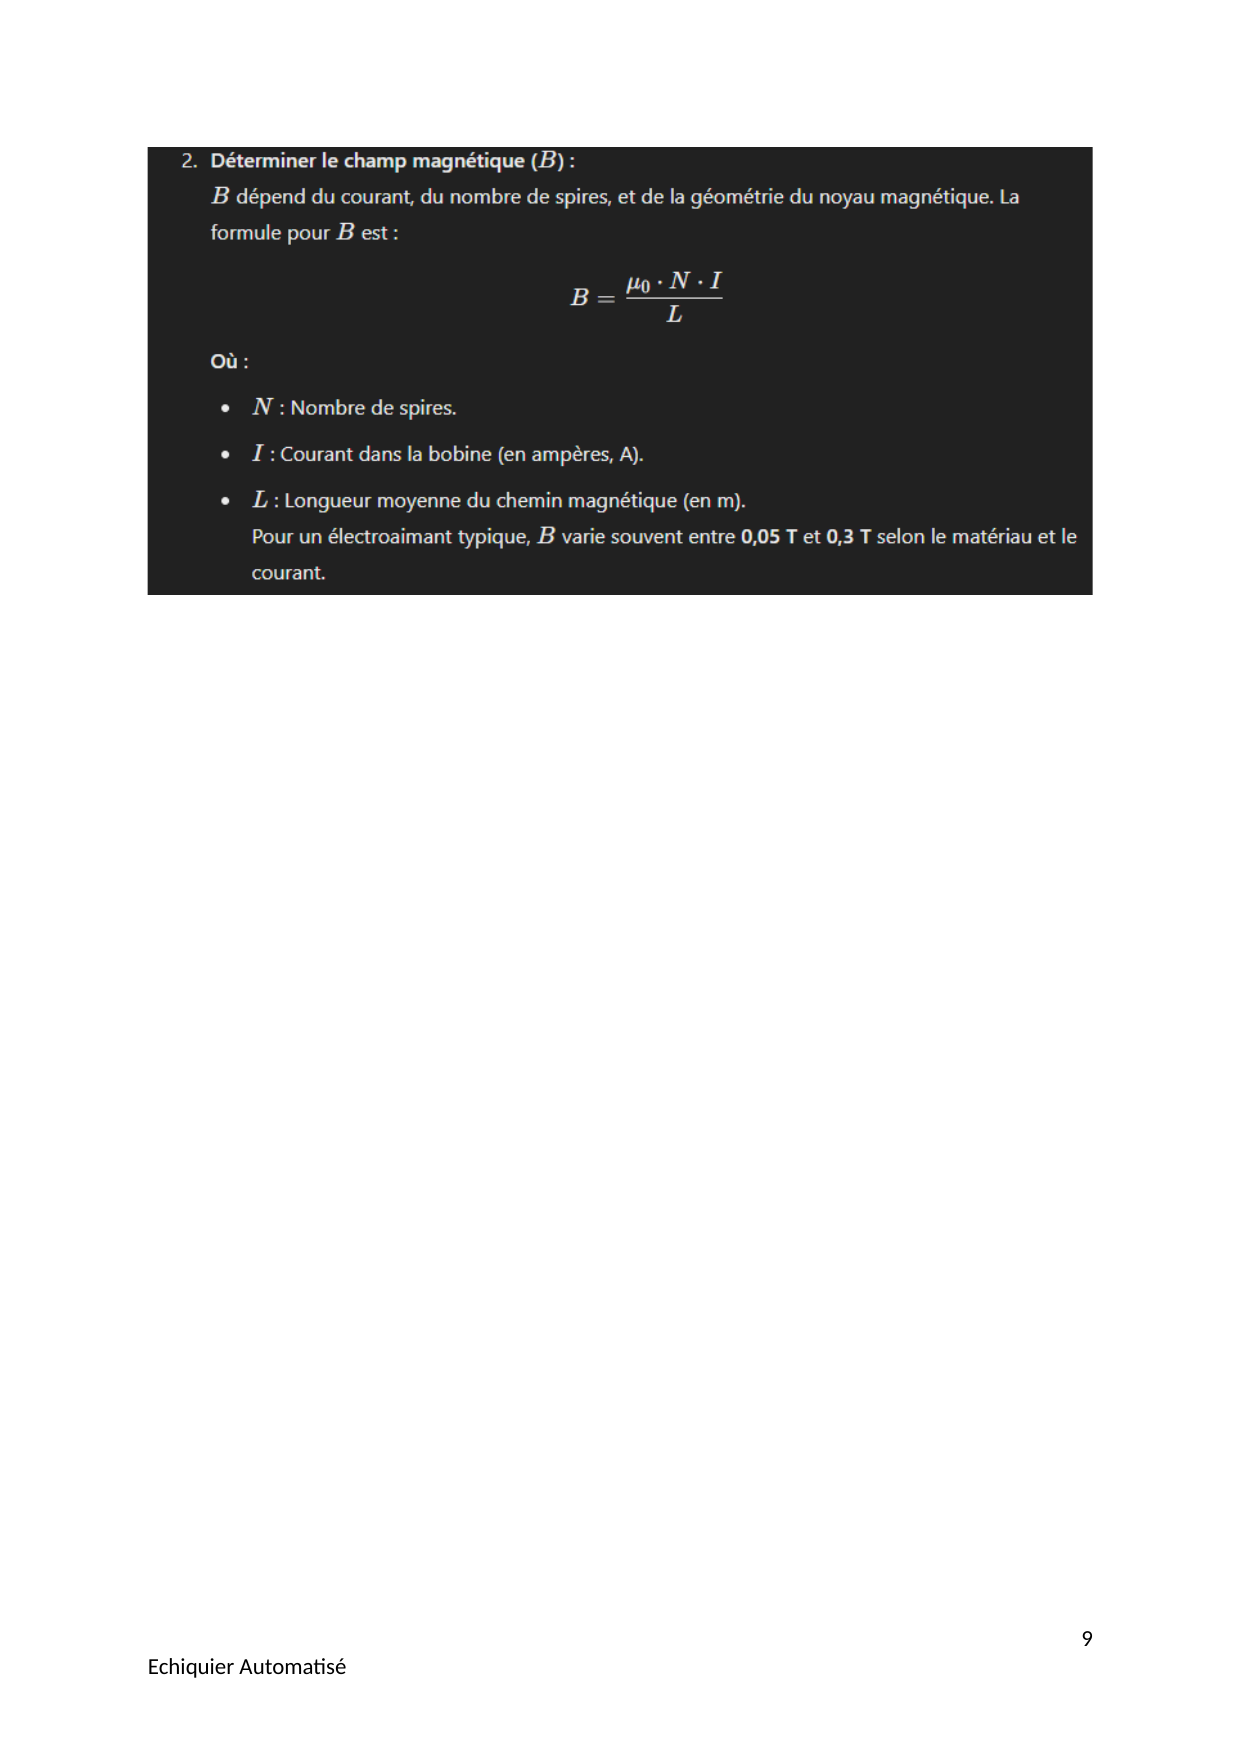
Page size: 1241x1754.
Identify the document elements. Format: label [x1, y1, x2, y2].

picture [147, 147, 1093, 595]
